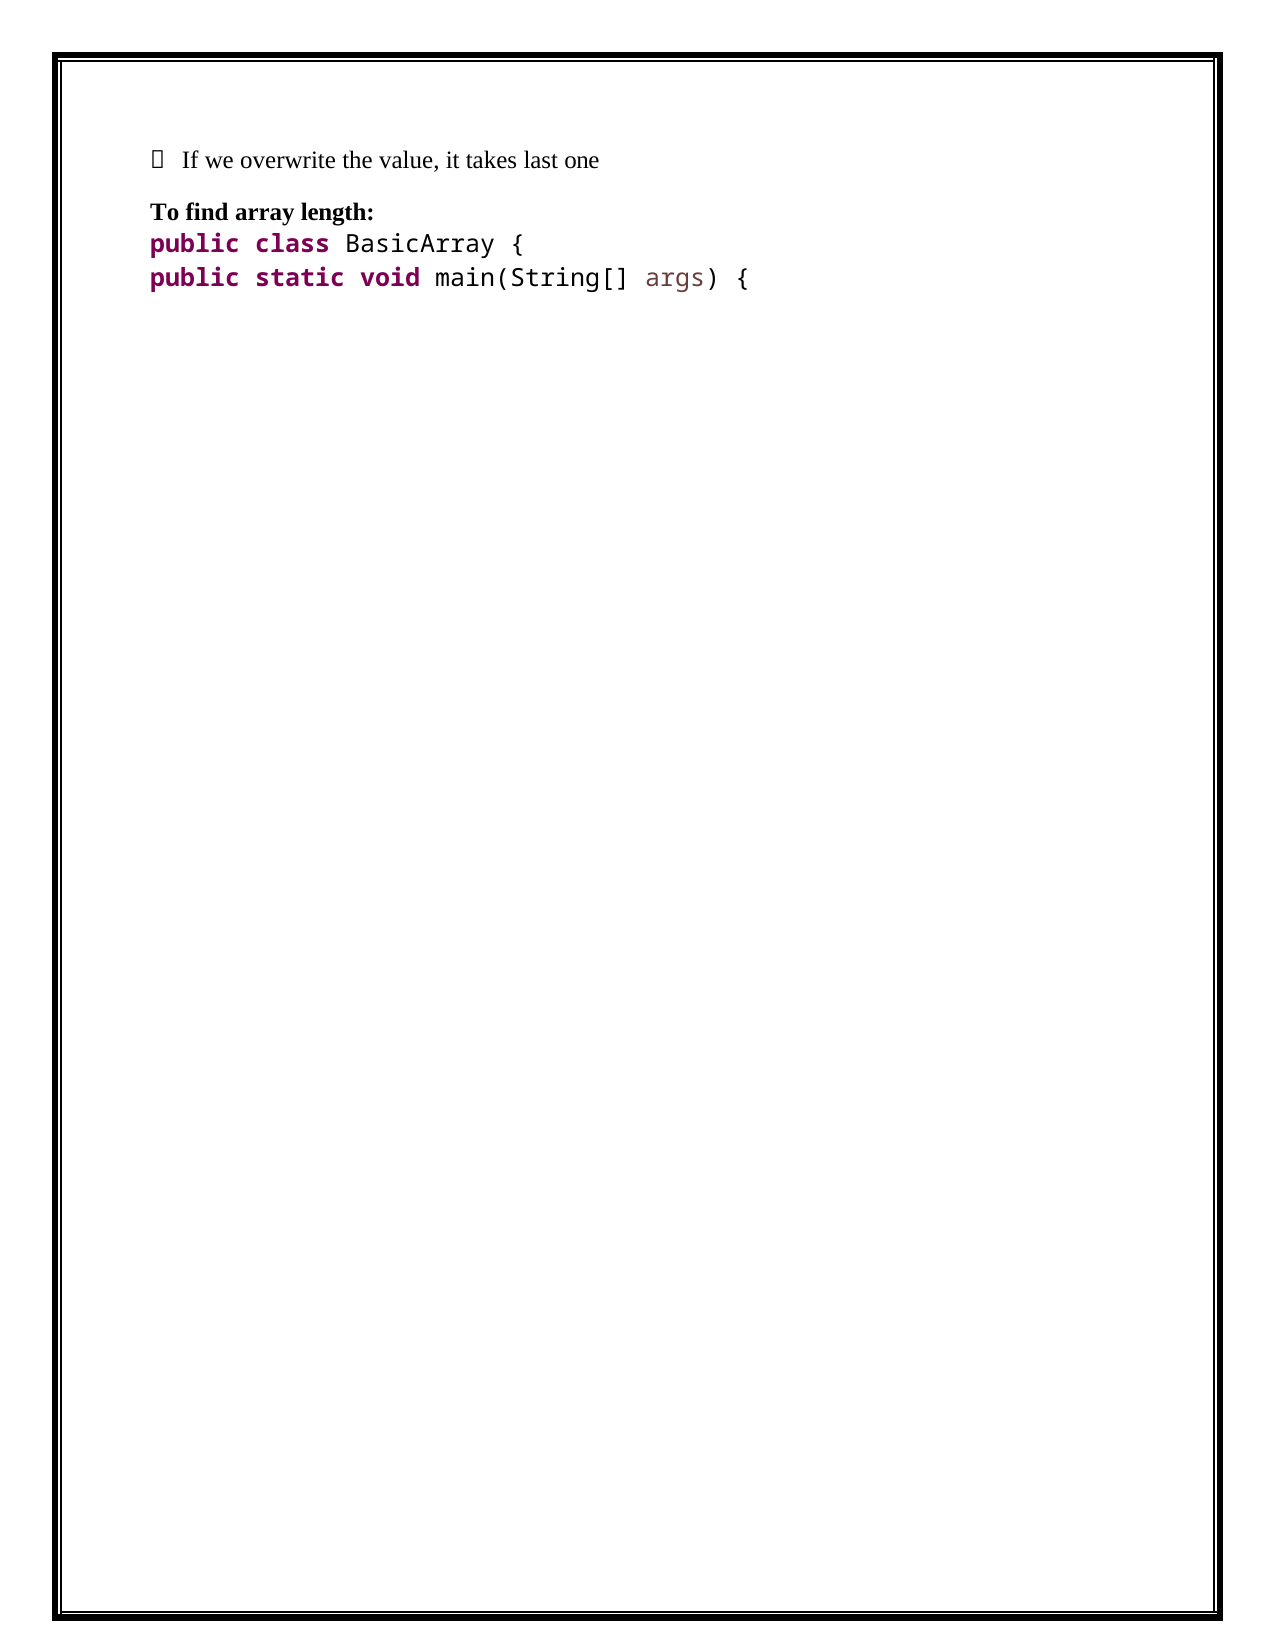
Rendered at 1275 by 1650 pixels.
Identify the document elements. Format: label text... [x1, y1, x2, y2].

text public class BasicArray { [150, 226, 1187, 260]
text public static void main(String[] args) { [150, 260, 1187, 294]
text  If we overwrite the value, it takes last one [150, 142, 1187, 176]
subtitle To find array length: [150, 197, 1187, 226]
